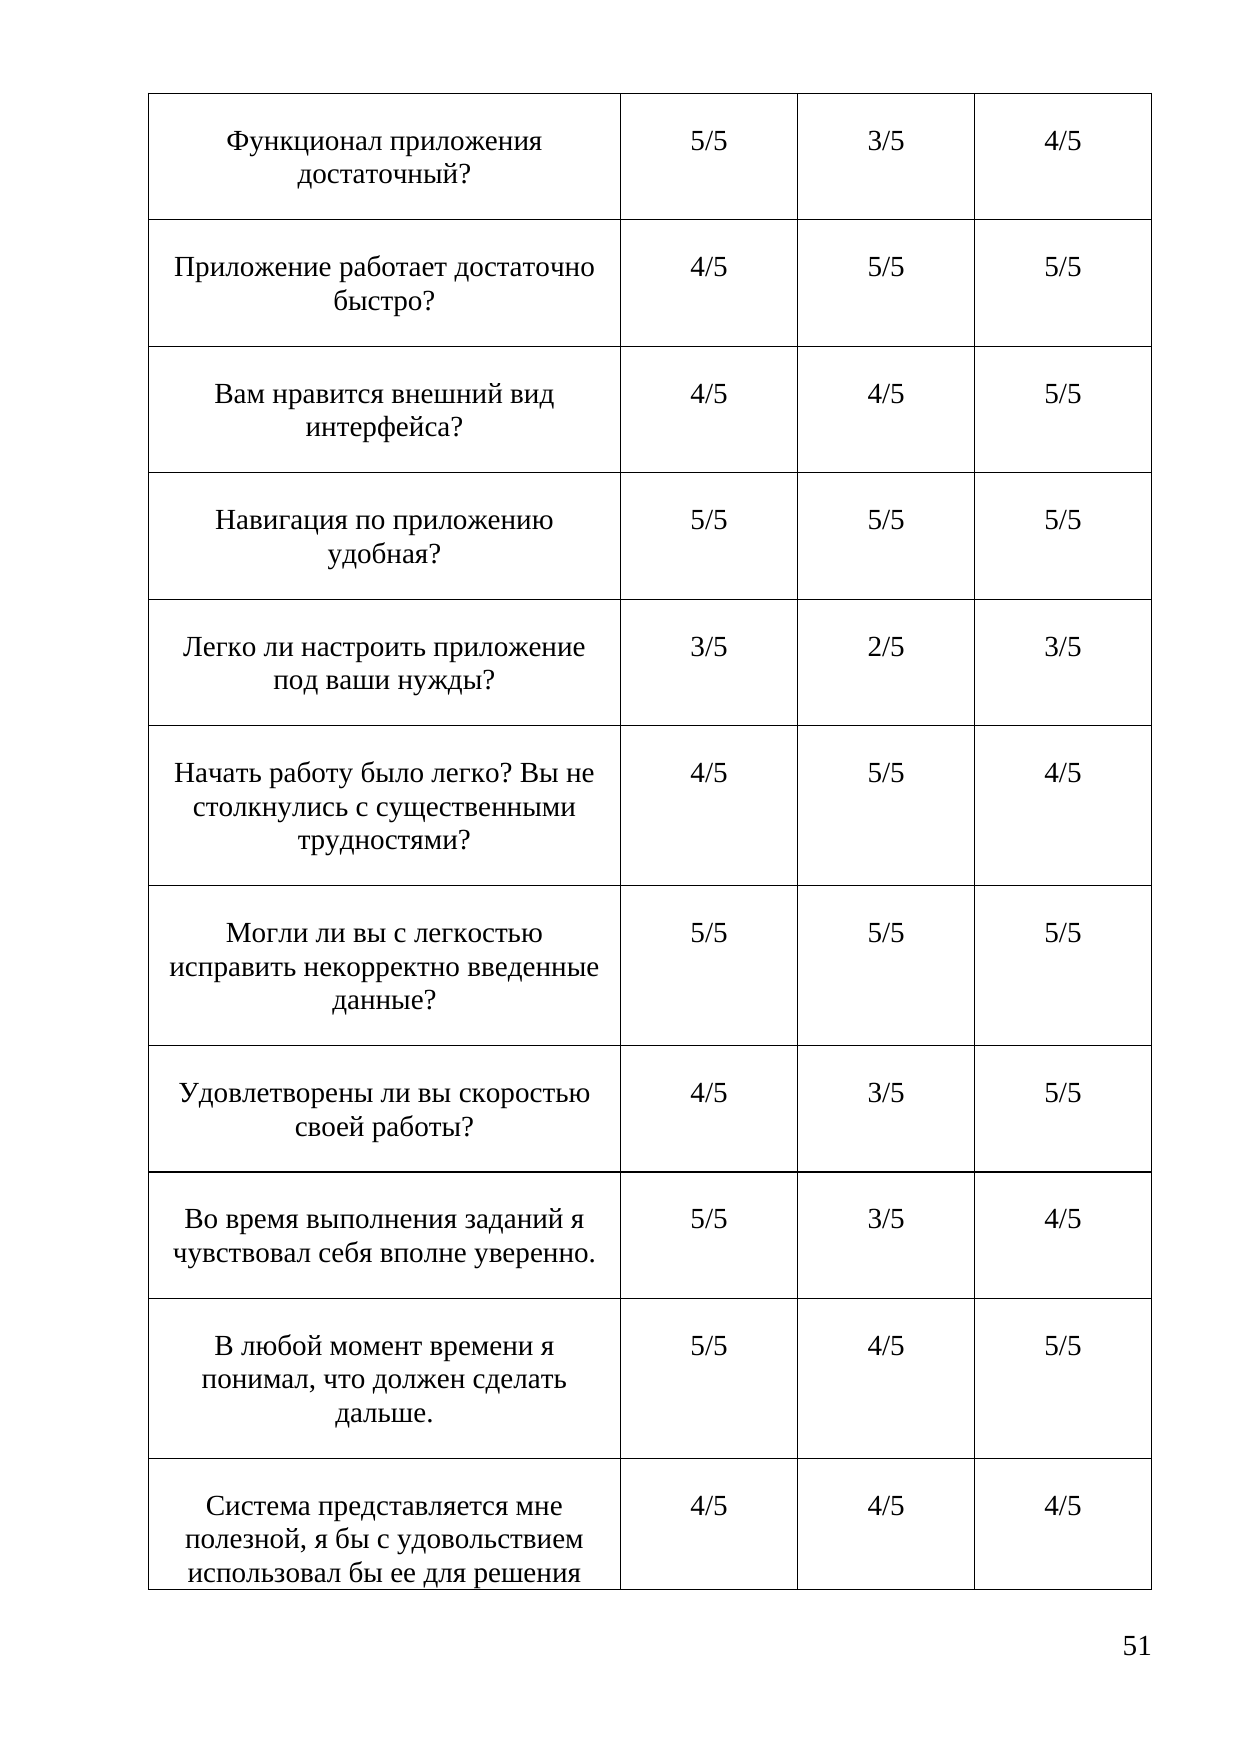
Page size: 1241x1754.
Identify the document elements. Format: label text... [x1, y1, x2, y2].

table_cell Приложение работает достаточно быстро? [149, 220, 620, 346]
table_cell 3/5 [798, 94, 974, 219]
table_cell 4/5 [975, 1459, 1151, 1589]
table_cell Навигация по приложению удобная? [149, 473, 620, 598]
table_cell 3/5 [798, 1173, 974, 1298]
table_cell 4/5 [798, 1459, 974, 1589]
table_cell 4/5 [798, 1299, 974, 1458]
table_cell 5/5 [621, 886, 797, 1045]
table_cell Могли ли вы с легкостью исправить некорректно введенные данные? [149, 886, 620, 1045]
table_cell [149, 1459, 620, 1589]
table_cell 5/5 [798, 886, 974, 1045]
table_cell 4/5 [798, 347, 974, 472]
table_cell 3/5 [975, 600, 1151, 725]
table_cell 5/5 [621, 1173, 797, 1298]
table_cell 4/5 [621, 347, 797, 472]
table_cell 5/5 [975, 1046, 1151, 1171]
table_cell 4/5 [621, 1046, 797, 1171]
table_cell 5/5 [798, 473, 974, 598]
table_cell 5/5 [621, 94, 797, 219]
table_cell Во время выполнения заданий я чувствовал себя вполне уверенно. [149, 1173, 620, 1298]
table_cell 4/5 [975, 726, 1151, 885]
table_cell 5/5 [798, 726, 974, 885]
table_cell В любой момент времени я понимал, что должен сделать дальше. [149, 1299, 620, 1458]
table_cell Функционал приложения достаточный? [149, 94, 620, 219]
table_cell Начать работу было легко? Вы не столкнулись с существенными трудностями? [149, 726, 620, 885]
table_cell 5/5 [621, 473, 797, 598]
table_cell 3/5 [621, 600, 797, 725]
table_cell 4/5 [975, 1173, 1151, 1298]
table_cell 5/5 [975, 473, 1151, 598]
table_cell 5/5 [975, 886, 1151, 1045]
table_cell Удовлетворены ли вы скоростью своей работы? [149, 1046, 620, 1171]
table_cell 5/5 [975, 220, 1151, 346]
table_cell 5/5 [975, 1299, 1151, 1458]
table_cell 5/5 [798, 220, 974, 346]
table_cell 5/5 [621, 1299, 797, 1458]
table_cell 4/5 [621, 726, 797, 885]
table_cell 2/5 [798, 600, 974, 725]
table_cell 4/5 [621, 220, 797, 346]
table_cell Легко ли настроить приложение под ваши нужды? [149, 600, 620, 725]
table_cell 4/5 [621, 1459, 797, 1589]
table_cell Вам нравится внешний вид интерфейса? [149, 347, 620, 472]
table_cell 3/5 [798, 1046, 974, 1171]
table_cell 4/5 [975, 94, 1151, 219]
table_cell 5/5 [975, 347, 1151, 472]
